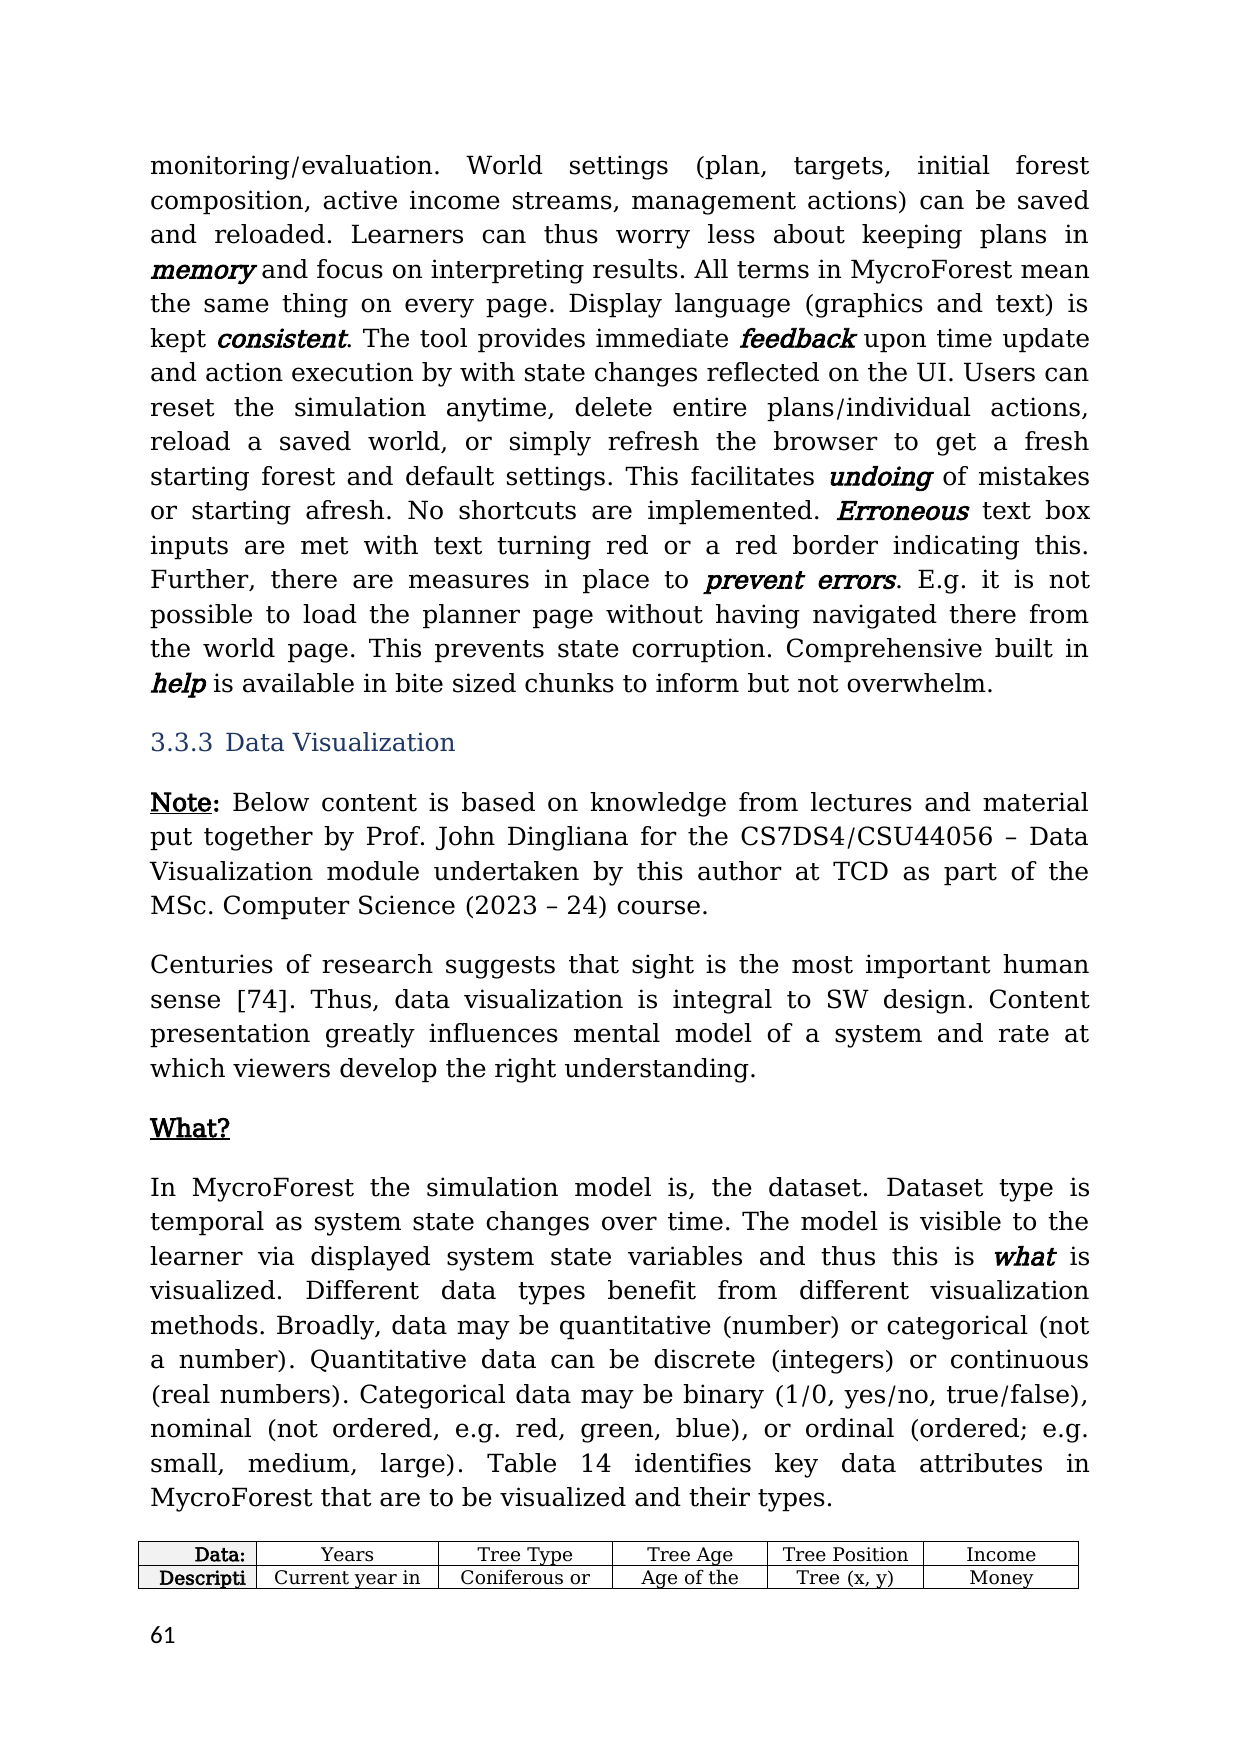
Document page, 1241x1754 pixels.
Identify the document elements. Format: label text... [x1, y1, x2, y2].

table_header Tree Age [613, 1542, 767, 1565]
subtitle Data Visualization [150, 727, 1090, 757]
table_cell Age of the tree. [613, 1566, 767, 1588]
table_header Data: [139, 1542, 256, 1565]
table_header Tree Position [768, 1542, 923, 1565]
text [150, 150, 1090, 697]
table_cell Description: [139, 1566, 256, 1588]
table_header Tree Type [439, 1542, 612, 1565]
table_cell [257, 1566, 438, 1588]
subtitle What? [150, 1112, 1090, 1142]
table_cell Money earned. [924, 1566, 1078, 1588]
table_header Years [257, 1542, 438, 1565]
table_header Income [924, 1542, 1078, 1565]
text Centuries of research suggests that sight is the most important human sense [74]. Thus, data visualization is integral to SW design. Content presentation greatly influences mental model of a system and rate at which viewers develop the right understanding. [150, 949, 1090, 1082]
text Note: Below content is based on knowledge from lectures and material put together by Prof. John Dingliana for the CS7DS4/CSU44056 – Data Visualization module undertaken by this author at TCD as part of the MSc. Computer Science (2023 – 24) course. [150, 786, 1090, 919]
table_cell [439, 1566, 612, 1588]
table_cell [768, 1566, 923, 1588]
text In MycroForest the simulation model is, the dataset. Dataset type is temporal as system state changes over time. The model is visible to the learner via displayed system state variables and thus this is what is visualized. Different data types benefit from different visualization methods. Broadly, data may be quantitative (number) or categorical (not a number). Quantitative data can be discrete (integers) or continuous (real numbers). Categorical data may be binary (1/0, yes/no, true/false), nominal (not ordered, e.g. red, green, blue), or ordinal (ordered; e.g. small, medium, large). Table 14 identifies key data attributes in MycroForest that are to be visualized and their types. [150, 1171, 1090, 1512]
